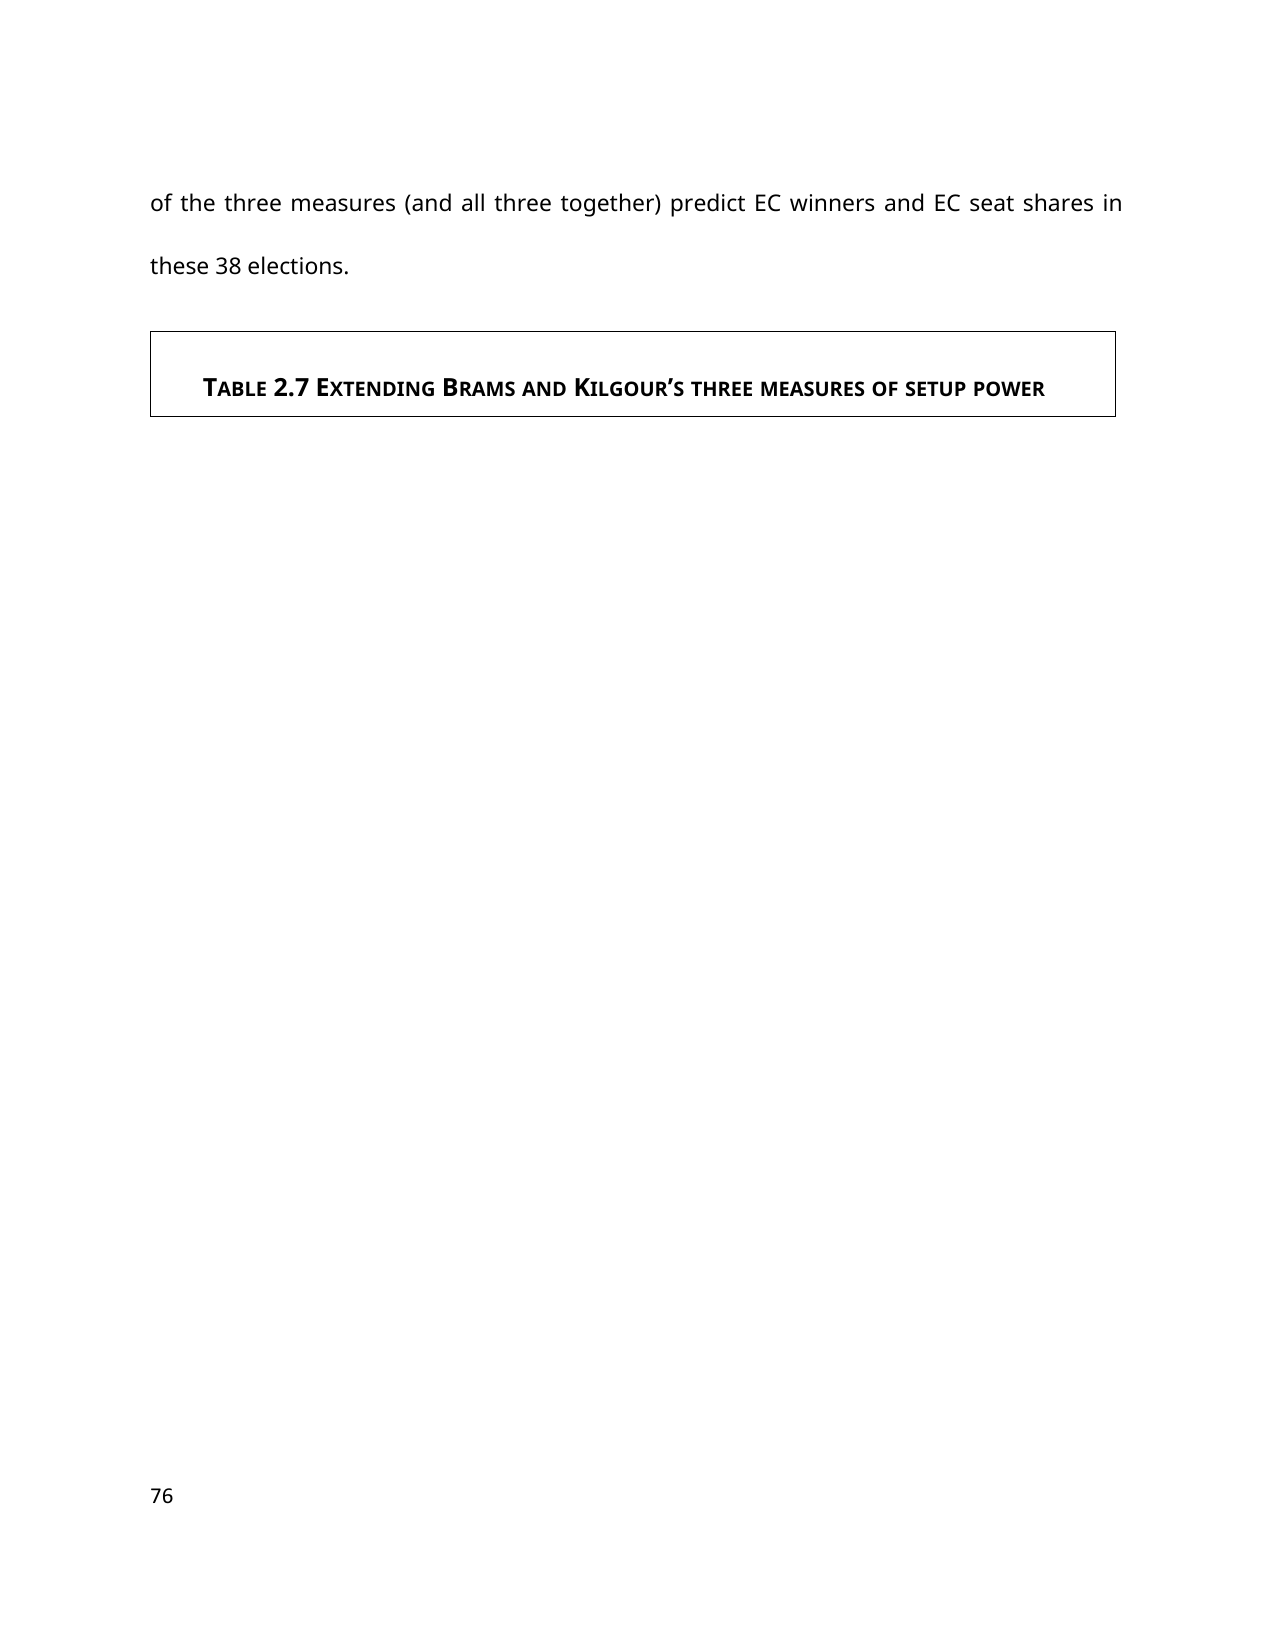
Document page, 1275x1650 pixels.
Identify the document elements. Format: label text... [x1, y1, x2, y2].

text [150, 187, 1125, 281]
